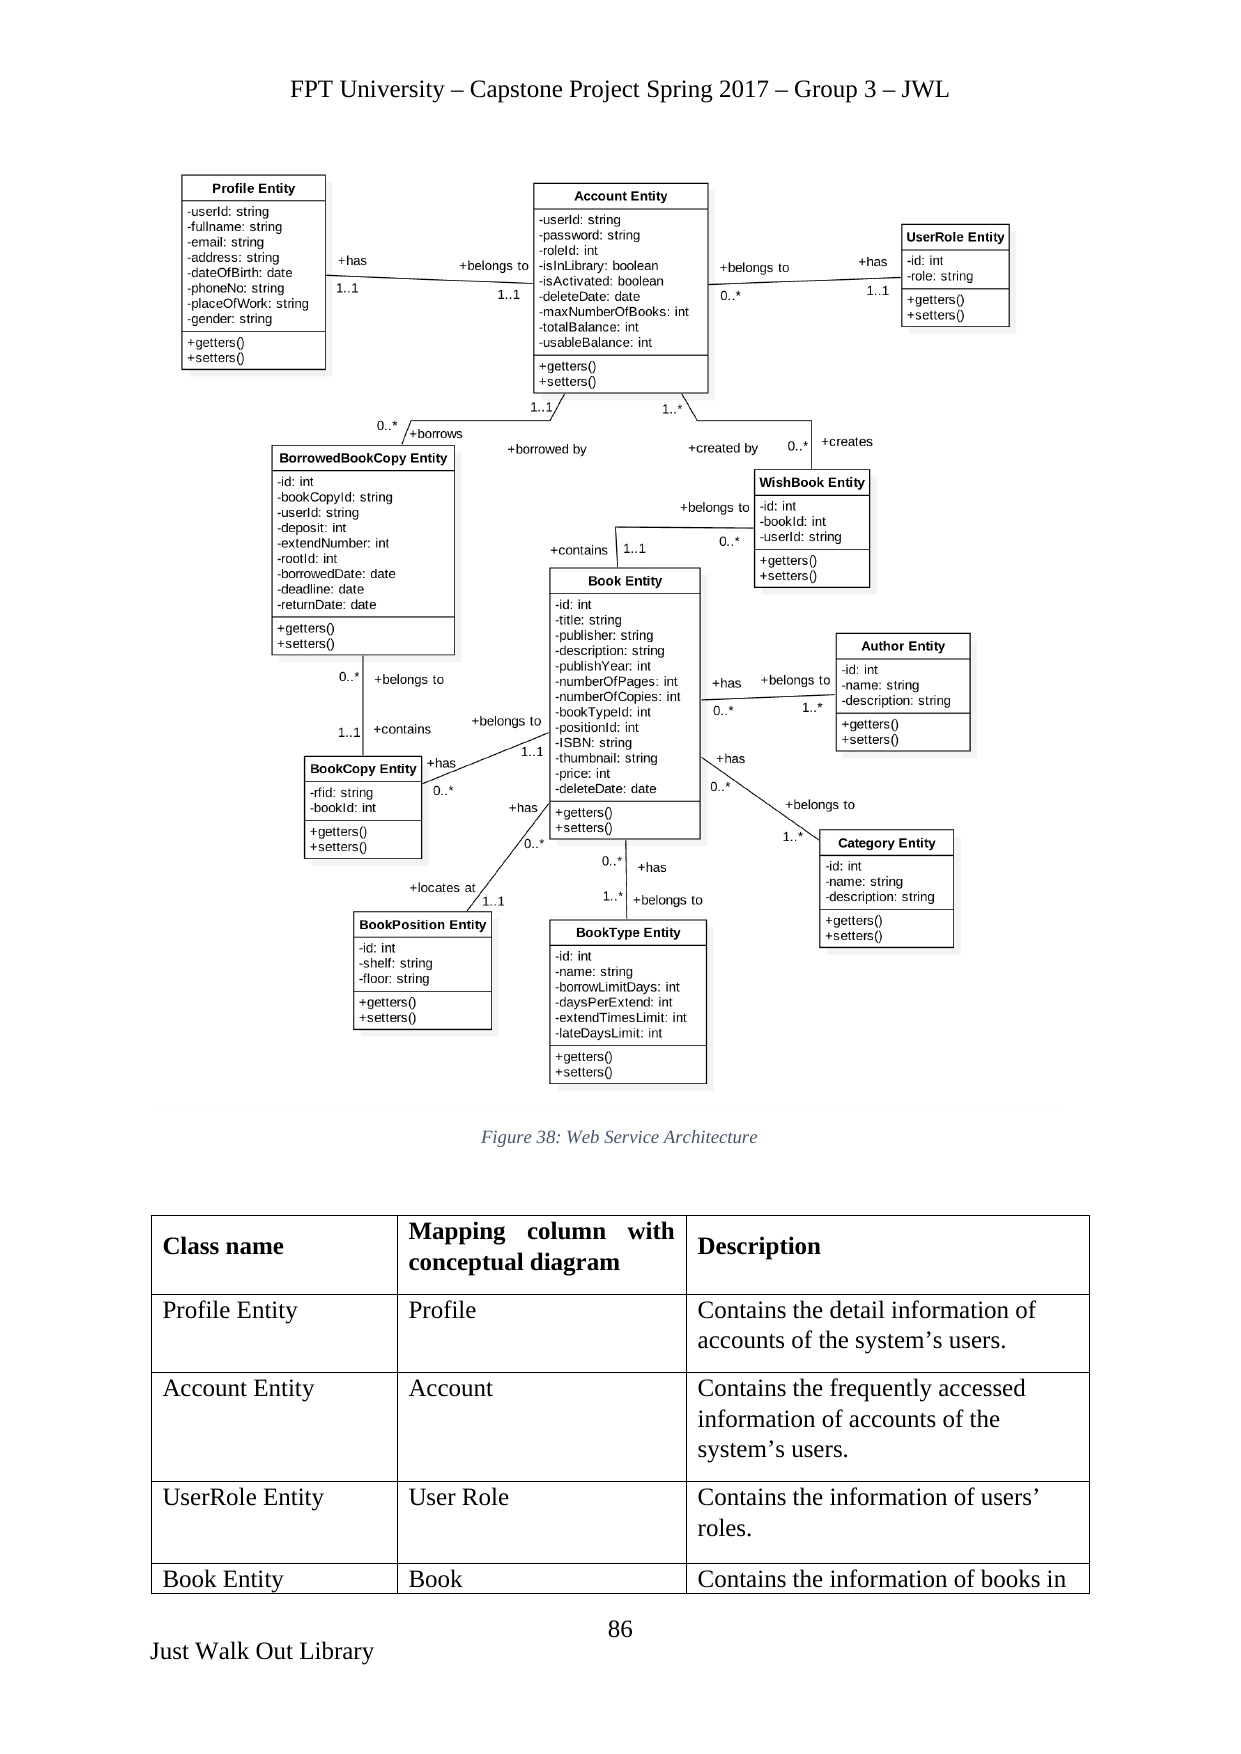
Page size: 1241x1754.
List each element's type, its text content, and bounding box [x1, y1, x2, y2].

table_header Description [687, 1216, 1089, 1294]
table_cell Contains the information of users’ roles. [687, 1482, 1089, 1563]
table_cell Book [398, 1564, 686, 1593]
table_header Class name [152, 1216, 397, 1294]
table_cell Account [398, 1373, 686, 1481]
table_cell User Role [398, 1482, 686, 1563]
table_cell Contains the frequently accessed information of accounts of the system’s users. [687, 1373, 1089, 1481]
table_cell UserRole Entity [152, 1482, 397, 1563]
table_cell Account Entity [152, 1373, 397, 1481]
table_cell Book Entity [152, 1564, 397, 1593]
table_cell Contains the detail information of accounts of the system’s users. [687, 1295, 1089, 1372]
table_cell Profile Entity [152, 1295, 397, 1372]
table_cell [687, 1564, 1089, 1593]
picture [150, 150, 1065, 1108]
table_header Mapping column with conceptual diagram [398, 1216, 686, 1294]
table_cell Profile [398, 1295, 686, 1372]
